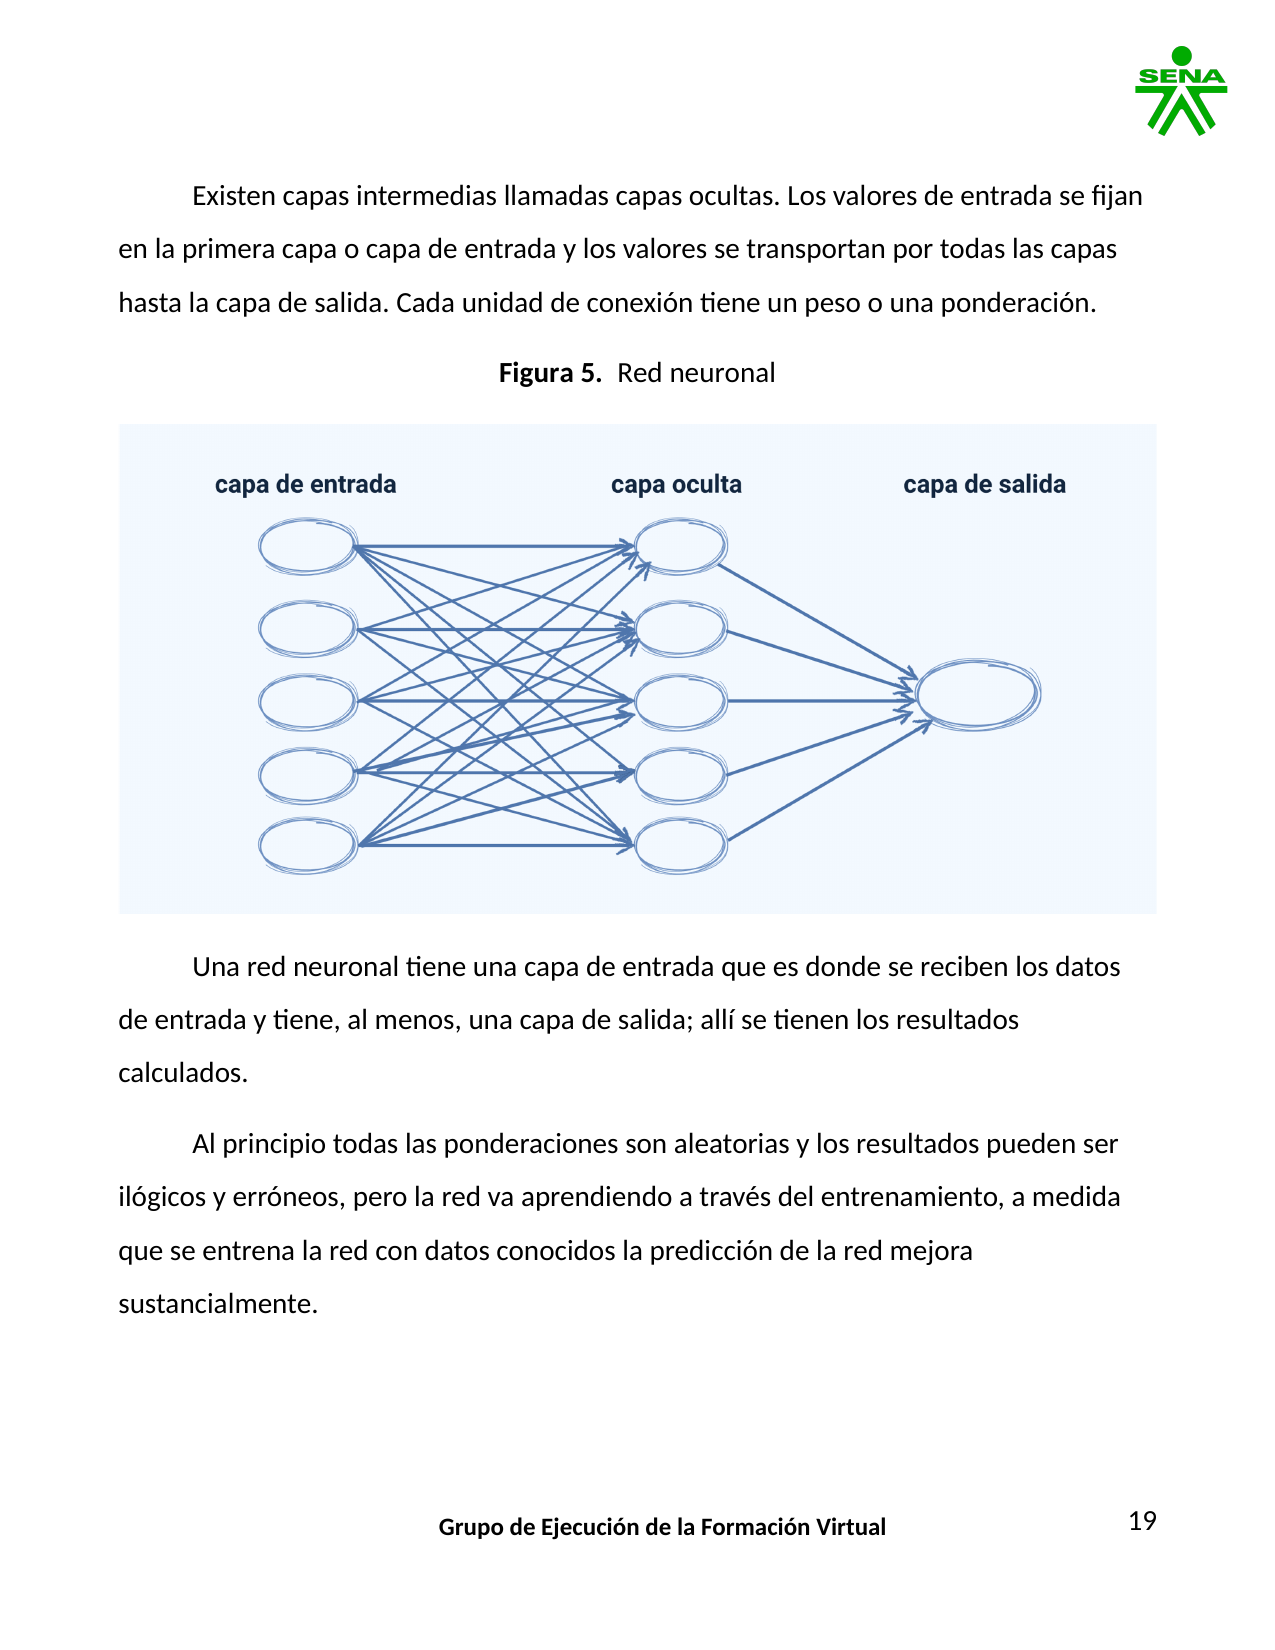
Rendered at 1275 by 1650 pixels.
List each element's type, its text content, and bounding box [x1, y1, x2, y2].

text Existen capas intermedias llamadas capas ocultas. Los valores de entrada se fijan en la primera capa o capa de entrada y los valores se transportan por todas las capas hasta la capa de salida. Cada unidad de conexión tiene un peso o una ponderación. [118, 177, 1157, 320]
text Red neuronal [118, 354, 1157, 390]
text Una red neuronal tiene una capa de entrada que es donde se reciben los datos de entrada y tiene, al menos, una capa de salida; allí se tienen los resultados calculados. [118, 948, 1157, 1090]
picture [1135, 46, 1228, 136]
text Al principio todas las ponderaciones son aleatorias y los resultados pueden ser ilógicos y erróneos, pero la red va aprendiendo a través del entrenamiento, a medida que se entrena la red con datos conocidos la predicción de la red mejora sustancialmente. [118, 1125, 1157, 1321]
picture [118, 424, 1157, 914]
